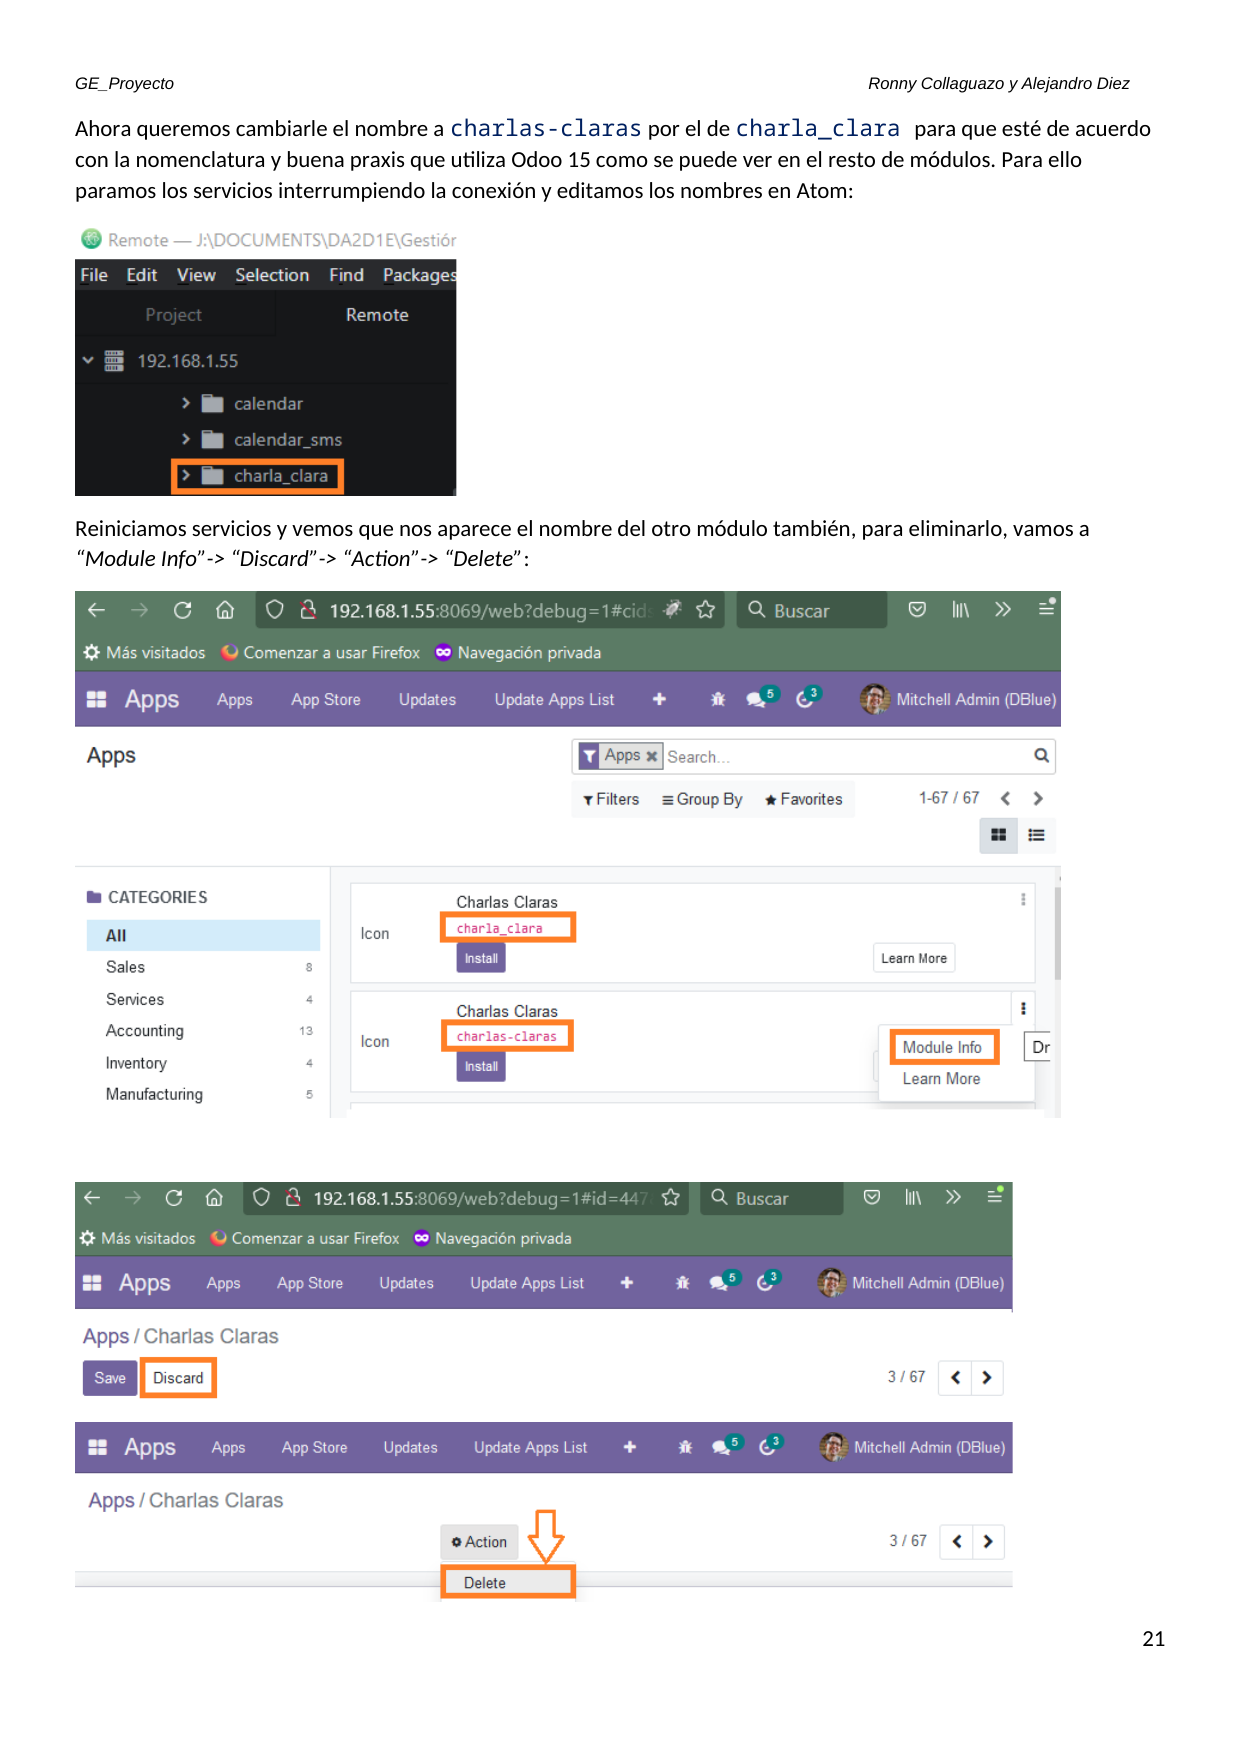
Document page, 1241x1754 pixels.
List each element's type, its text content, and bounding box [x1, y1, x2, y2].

picture [75, 591, 1061, 1118]
text Reiniciamos servicios y vemos que nos aparece el nombre del otro módulo también, para eliminarlo, vamos a “Module Info”-> “Discard”-> “Action”-> “Delete”: [75, 514, 1165, 572]
picture [75, 1182, 1013, 1404]
picture [75, 222, 457, 496]
picture [75, 1422, 1013, 1602]
text Ahora queremos cambiarle el nombre a charlas-claras por el de charla_clara para que esté de acuerdo con la nomenclatura y buena praxis que utiliza Odoo 15 como se puede ver en el resto de módulos. Para ello paramos los servicios interrumpiendo la conexión y editamos los nombres en Atom: [75, 112, 1165, 204]
